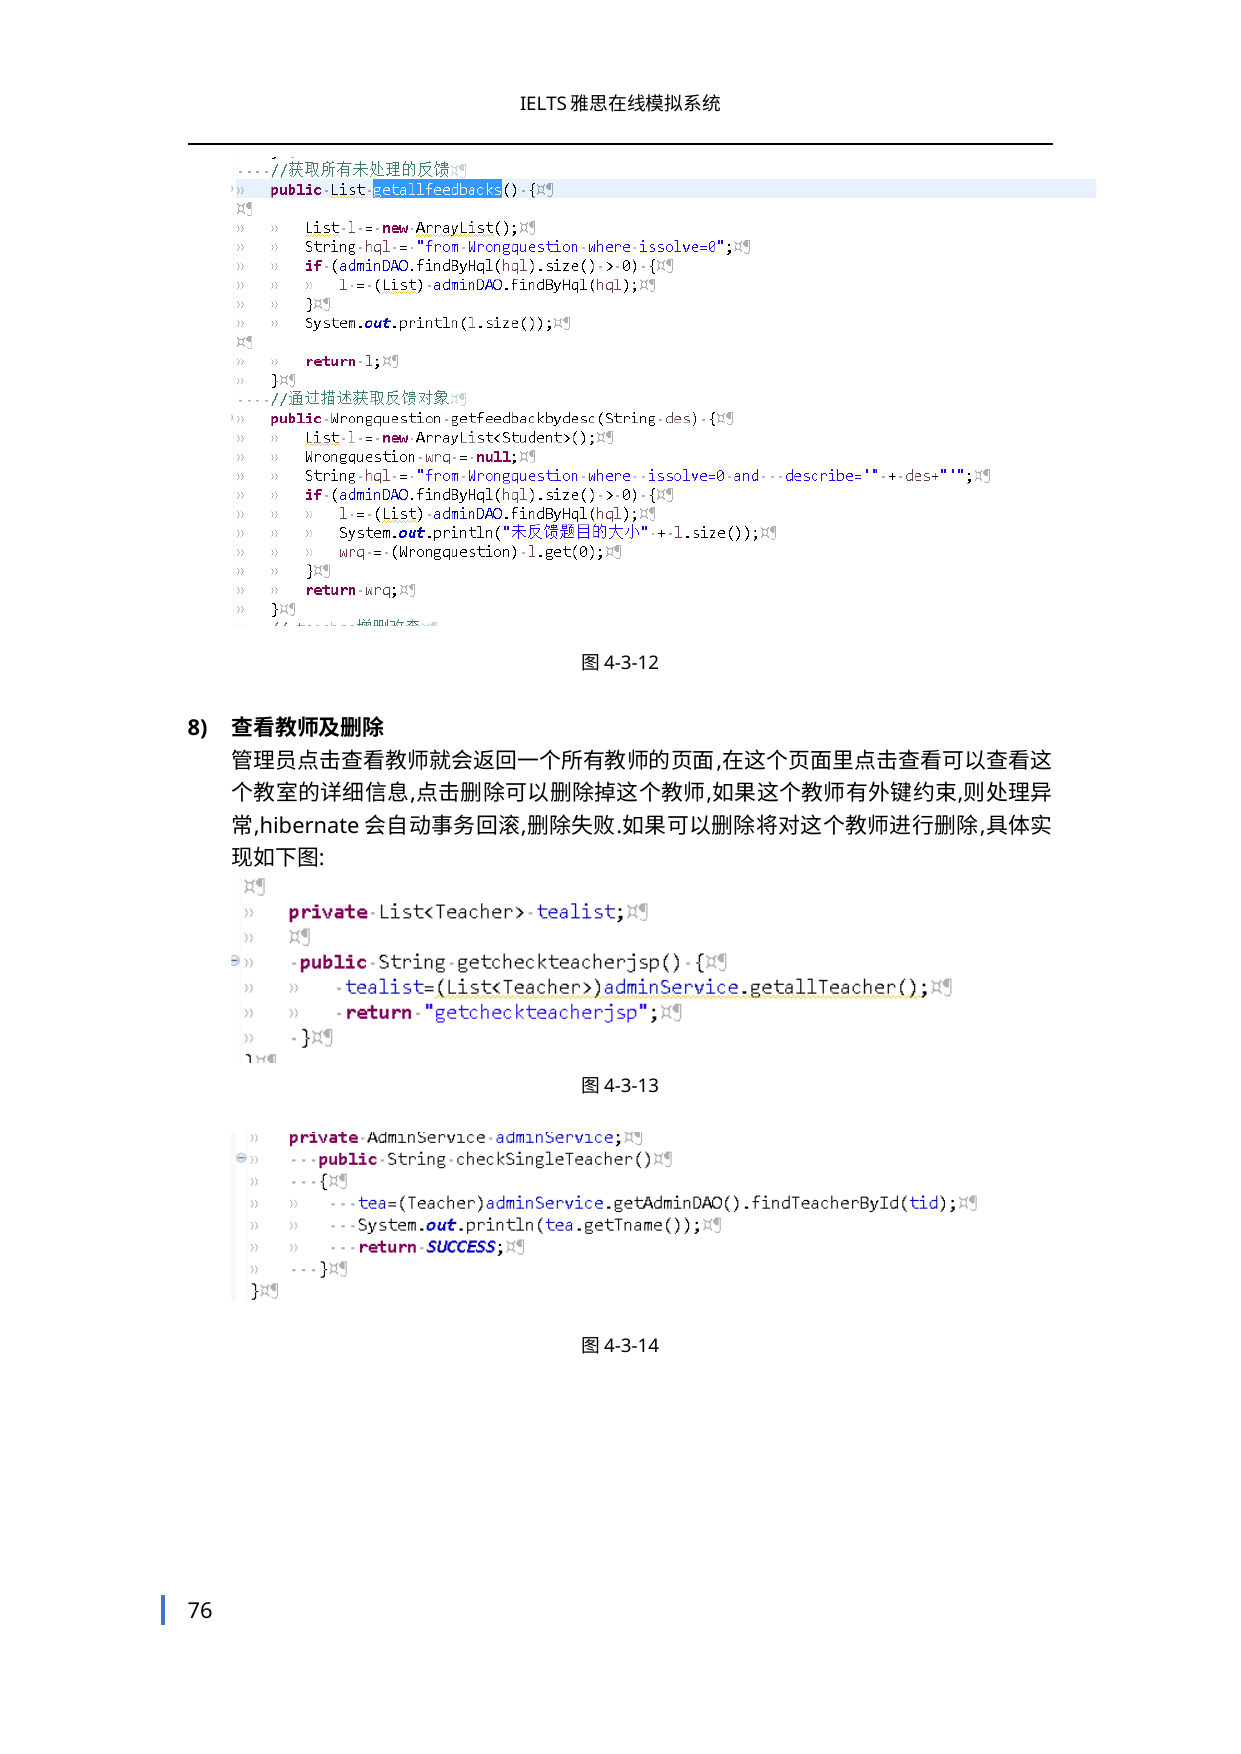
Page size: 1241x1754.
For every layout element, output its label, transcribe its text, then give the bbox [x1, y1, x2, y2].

picture [231, 1132, 1097, 1302]
list 管理员点击查看教师就会返回一个所有教师的页面,在这个页面里点击查看可以查看这个教室的详细信息,点击删除可以删除掉这个教师,如果这个教师有外键约束,则处理异常,hibernate会自动事务回滚,删除失败.如果可以删除将对这个教师进行删除,具体实现如下图: [231, 743, 1053, 872]
picture [231, 157, 1097, 626]
text 图4-3-13 [187, 1068, 1053, 1100]
picture [231, 872, 1083, 1063]
text 图4-3-14 [187, 1328, 1053, 1360]
list 查看教师及删除 [187, 710, 1053, 743]
text 图4-3-12 [187, 645, 1053, 678]
